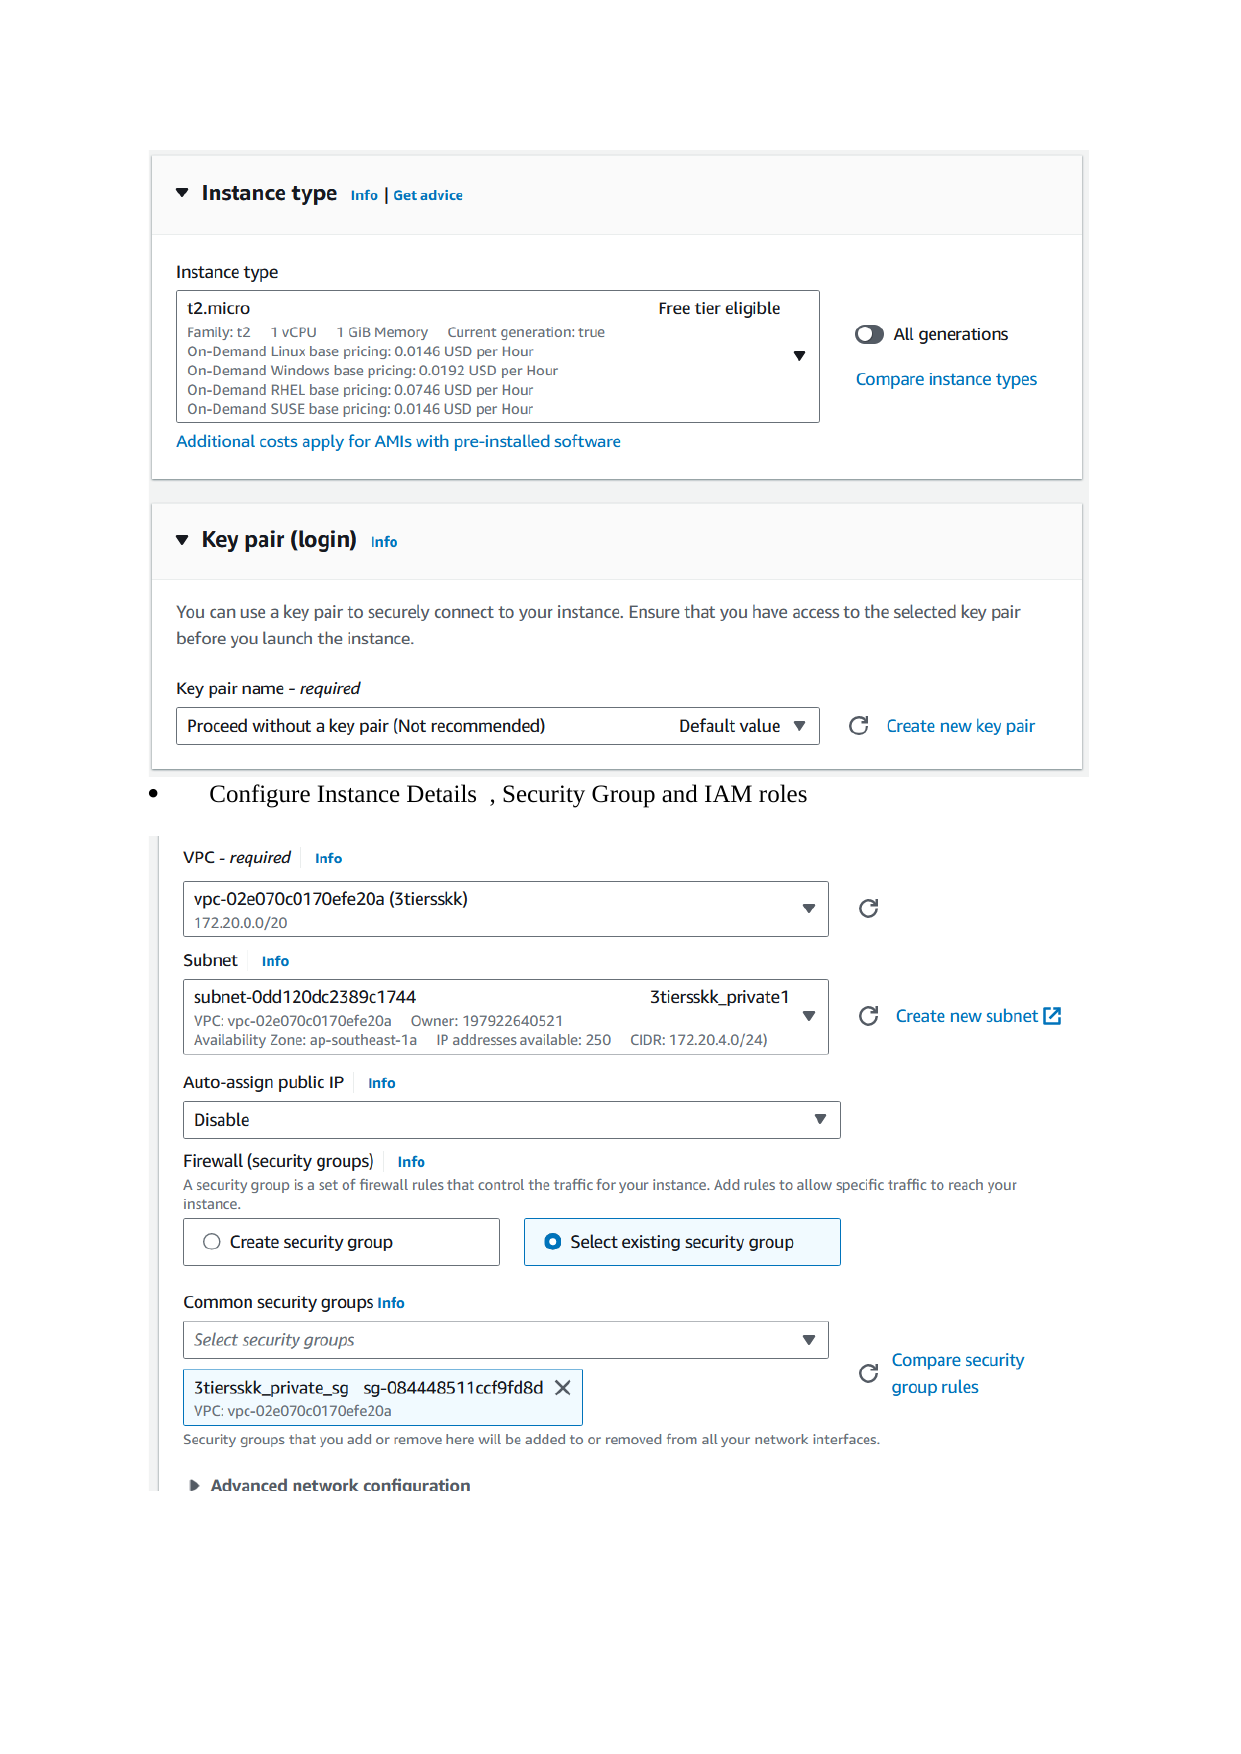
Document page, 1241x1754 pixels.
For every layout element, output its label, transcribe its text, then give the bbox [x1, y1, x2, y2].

list Configure Instance Details , Security Group and IAM roles [149, 779, 1090, 808]
picture [148, 836, 1089, 1491]
picture [148, 150, 1089, 777]
